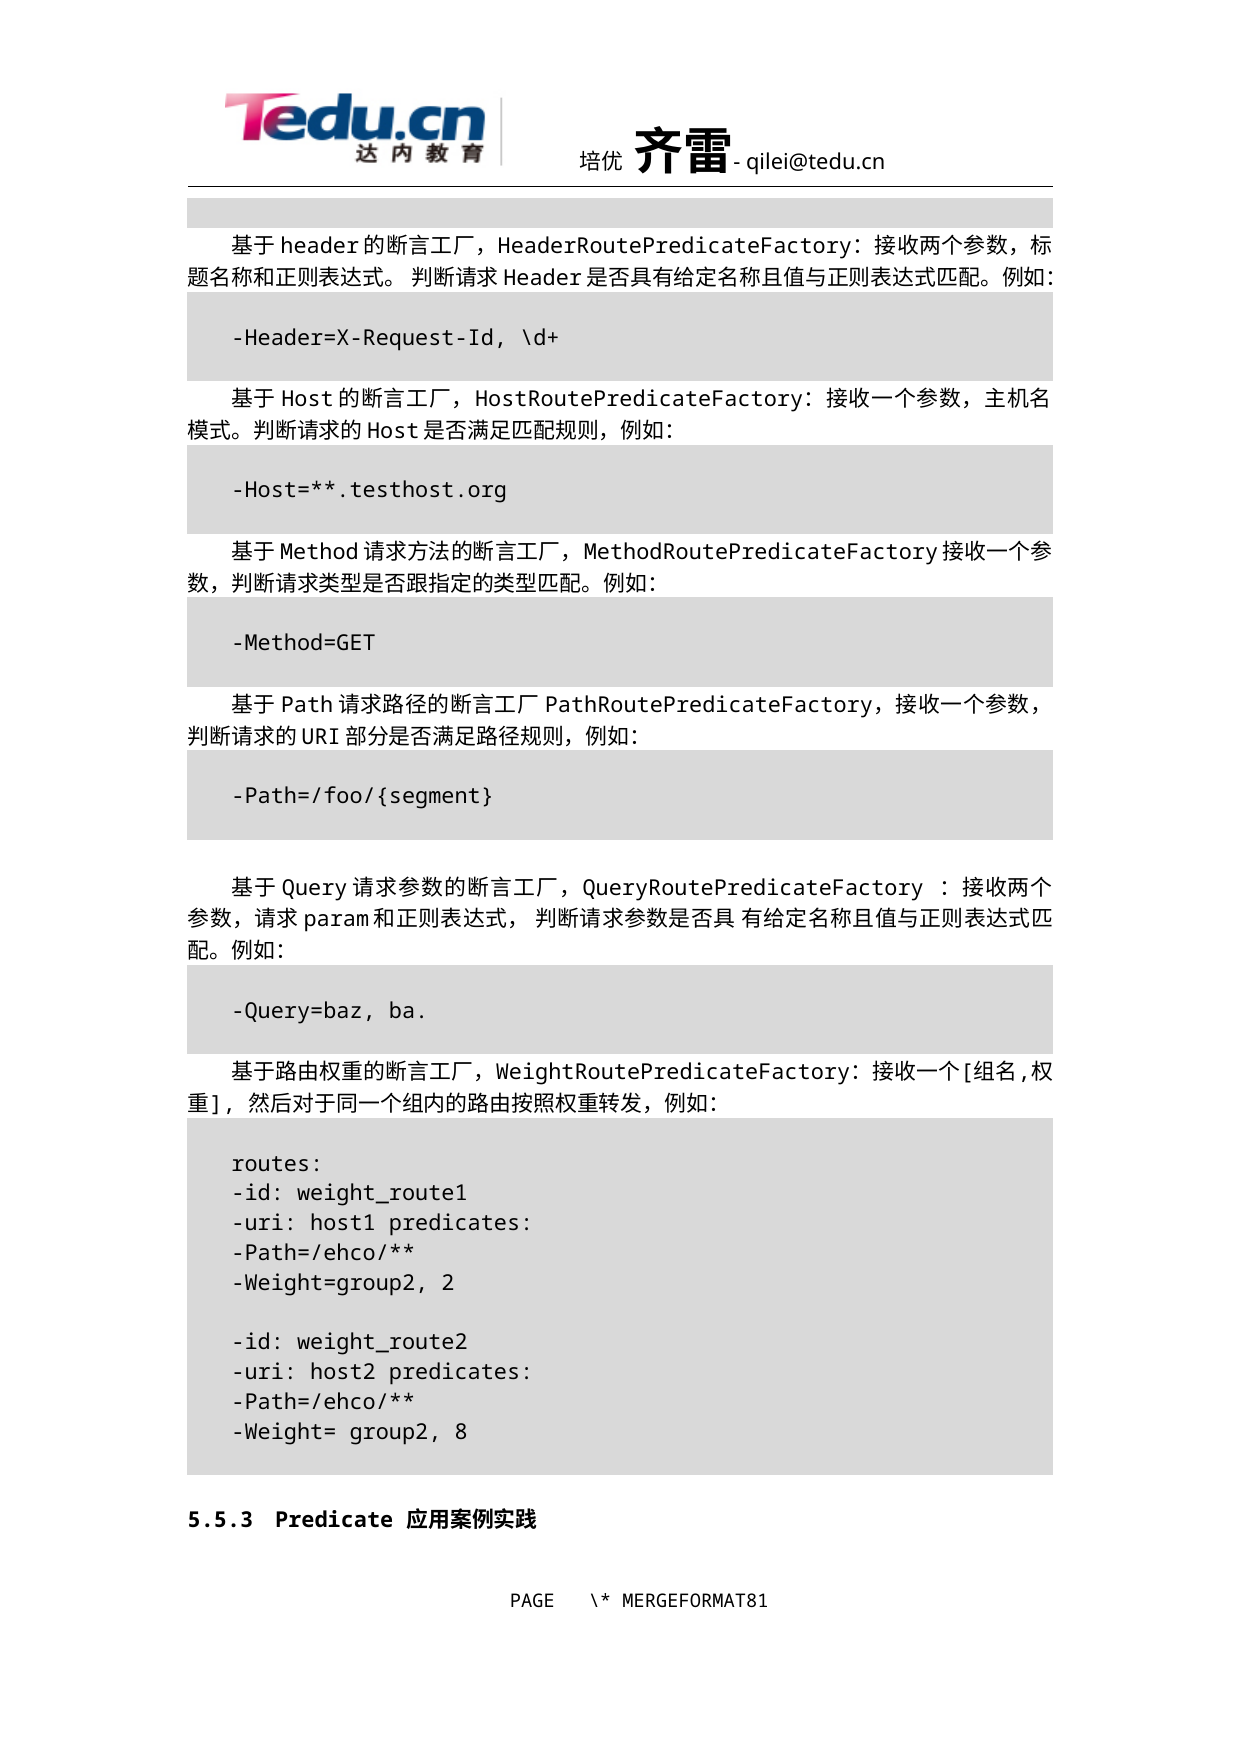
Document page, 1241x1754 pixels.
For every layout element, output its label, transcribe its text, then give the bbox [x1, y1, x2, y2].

text 基于Host的断言工厂，HostRoutePredicateFactory：接收一个参数，主机名模式。判断请求的Host是否满足匹配规则，例如： [187, 381, 1053, 445]
text -Weight=group2, 2 [187, 1267, 1053, 1296]
text routes: [187, 1147, 1053, 1177]
text -Weight= group2, 8 [187, 1416, 1053, 1445]
text 基于header的断言工厂，HeaderRoutePredicateFactory：接收两个参数，标题名称和正则表达式。 判断请求Header是否具有给定名称且值与正则表达式匹配。例如： [187, 228, 1053, 292]
subtitle Predicate 应用案例实践 [187, 1502, 1053, 1534]
text -id: weight_route1 [187, 1177, 1053, 1207]
text -Query=baz, ba. [187, 994, 1053, 1024]
text -Method=GET [187, 627, 1053, 657]
text 基于Method请求方法的断言工厂，MethodRoutePredicateFactory接收一个参数，判断请求类型是否跟指定的类型匹配。例如： [187, 534, 1053, 597]
text -Host=**.testhost.org [187, 474, 1053, 504]
text -id: weight_route2 [187, 1326, 1053, 1356]
text -uri: host2 predicates: [187, 1356, 1053, 1386]
text 基于Query请求参数的断言工厂，QueryRoutePredicateFactory ：接收两个参数，请求param和正则表达式， 判断请求参数是否具 有给定名称且值与正则表达式匹配。例如： [187, 869, 1053, 965]
text -Path=/foo/{segment} [187, 780, 1053, 810]
text -uri: host1 predicates: [187, 1207, 1053, 1237]
text -Header=X-Request-Id, \d+ [187, 322, 1053, 351]
picture [225, 88, 507, 170]
text -Path=/ehco/** [187, 1386, 1053, 1416]
text 基于路由权重的断言工厂，WeightRoutePredicateFactory：接收一个[组名,权重], 然后对于同一个组内的路由按照权重转发，例如： [187, 1054, 1053, 1118]
text -Path=/ehco/** [187, 1237, 1053, 1267]
text 基于Path请求路径的断言工厂PathRoutePredicateFactory，接收一个参数，判断请求的URI部分是否满足路径规则，例如： [187, 687, 1053, 750]
